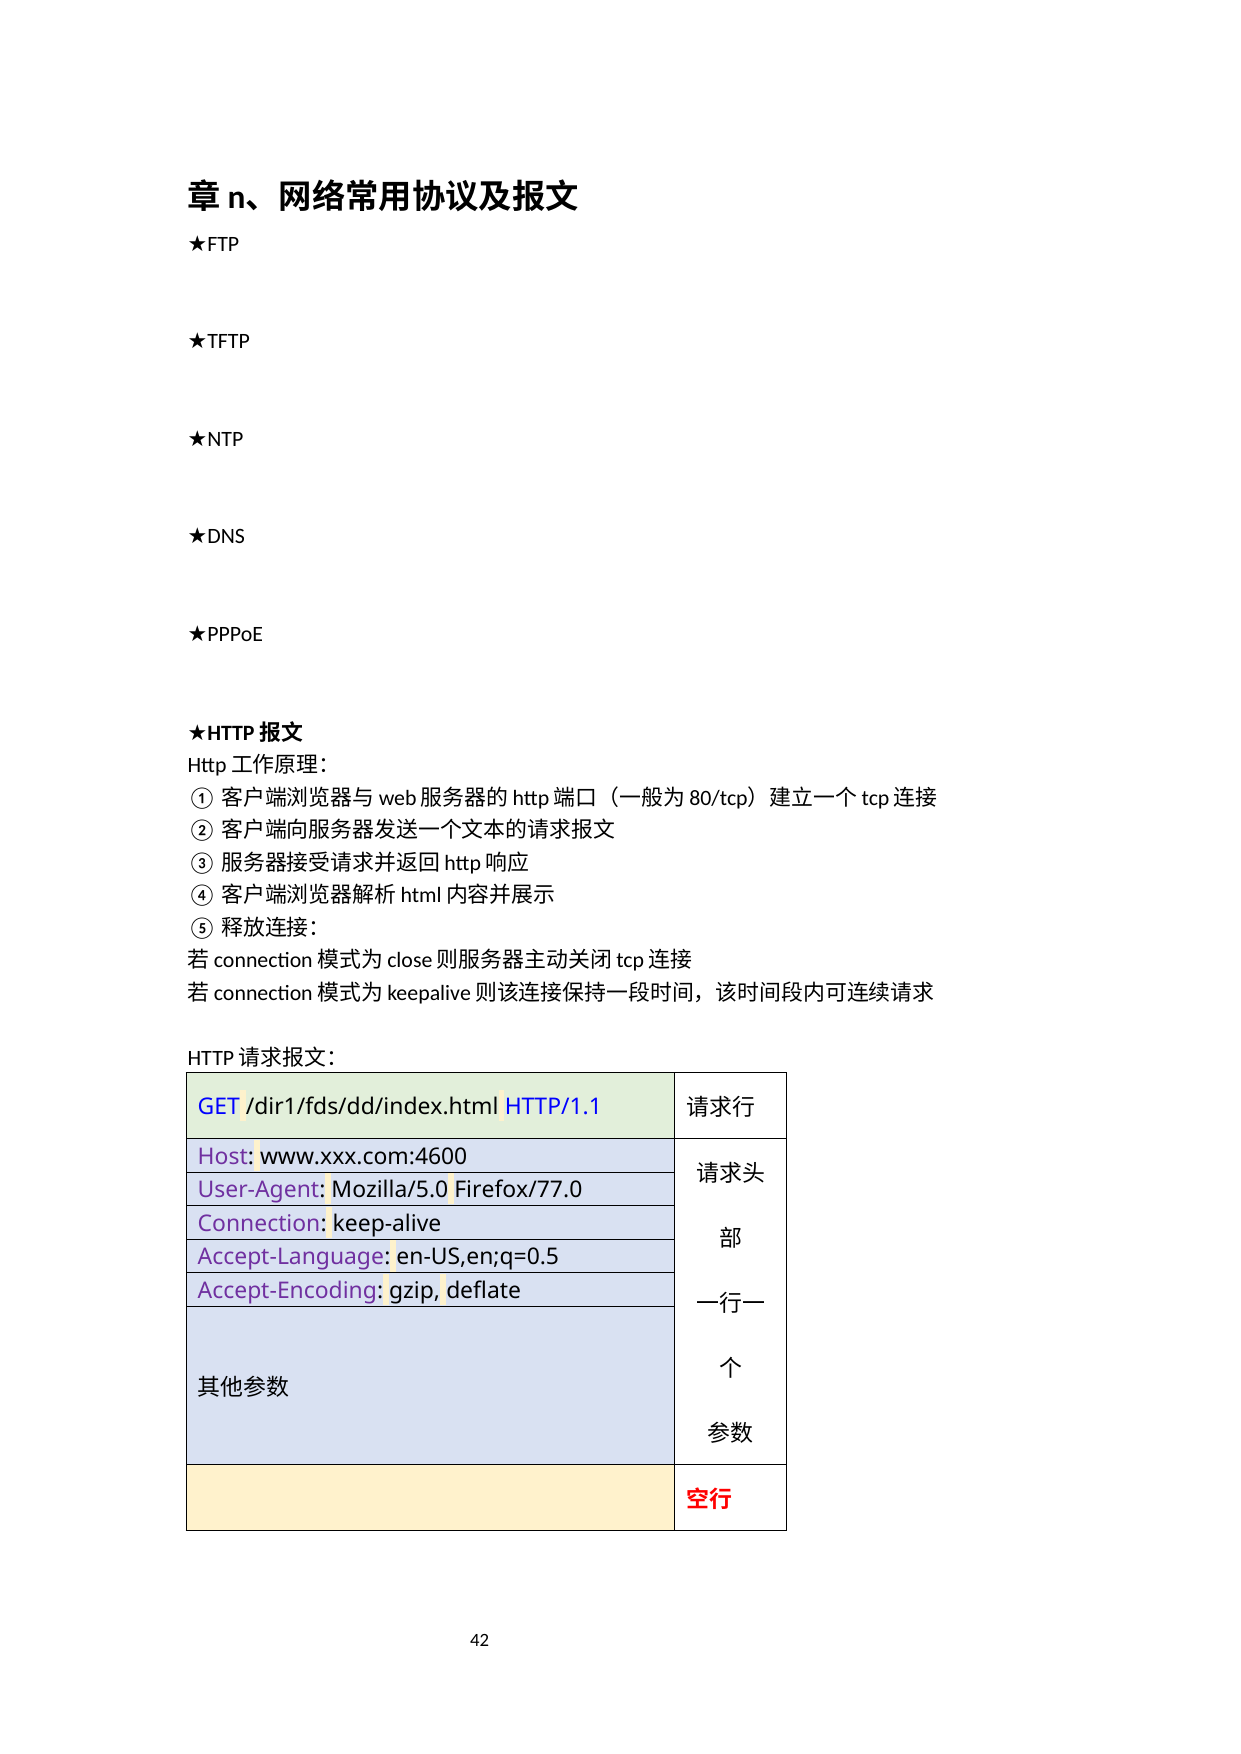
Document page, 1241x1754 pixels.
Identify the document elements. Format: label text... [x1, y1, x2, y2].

text 若connection模式为keepalive则该连接保持一段时间，该时间段内可连续请求 [187, 974, 1053, 1007]
table_cell Connection: keep-alive [187, 1206, 674, 1239]
text ★HTTP报文 [187, 714, 1053, 747]
text ⑤释放连接： [187, 909, 1053, 942]
text ★DNS [187, 519, 1053, 552]
text HTTP请求报文： [187, 1039, 1053, 1072]
text ②客户端向服务器发送一个文本的请求报文 [187, 812, 1053, 844]
table_cell 空行 [675, 1465, 786, 1530]
text ★TFTP [187, 324, 1053, 357]
table_header GET /dir1/fds/dd/index.html HTTP/1.1 [187, 1073, 674, 1138]
table_cell Accept-Language: en-US,en;q=0.5 [187, 1240, 390, 1272]
text ①客户端浏览器与web服务器的http端口（一般为80/tcp）建立一个tcp连接 [187, 779, 1053, 812]
text ★NTP [187, 422, 1053, 454]
text ④客户端浏览器解析html内容并展示 [187, 877, 1053, 909]
text 章n、网络常用协议及报文 [187, 162, 1053, 227]
table_cell User-Agent: Mozilla/5.0 Firefox/77.0 [187, 1173, 674, 1205]
text ★PPPoE [187, 617, 1053, 649]
table_cell Accept-Language: en-US,en;q=0.5 [396, 1240, 674, 1272]
table_cell Host: www.xxx.com:4600 [187, 1139, 674, 1172]
table_cell 请求头部 一行一个 参数 [675, 1139, 786, 1464]
table_cell [187, 1465, 674, 1530]
text 若connection模式为close则服务器主动关闭tcp连接 [187, 942, 1053, 974]
text Http工作原理： [187, 747, 1053, 779]
table_cell Accept-Encoding: gzip, deflate [187, 1273, 674, 1306]
text ★FTP [187, 227, 1053, 259]
text ③服务器接受请求并返回http响应 [187, 844, 1053, 877]
table_cell 其他参数 [187, 1307, 674, 1464]
table_header 请求行 [675, 1073, 786, 1138]
